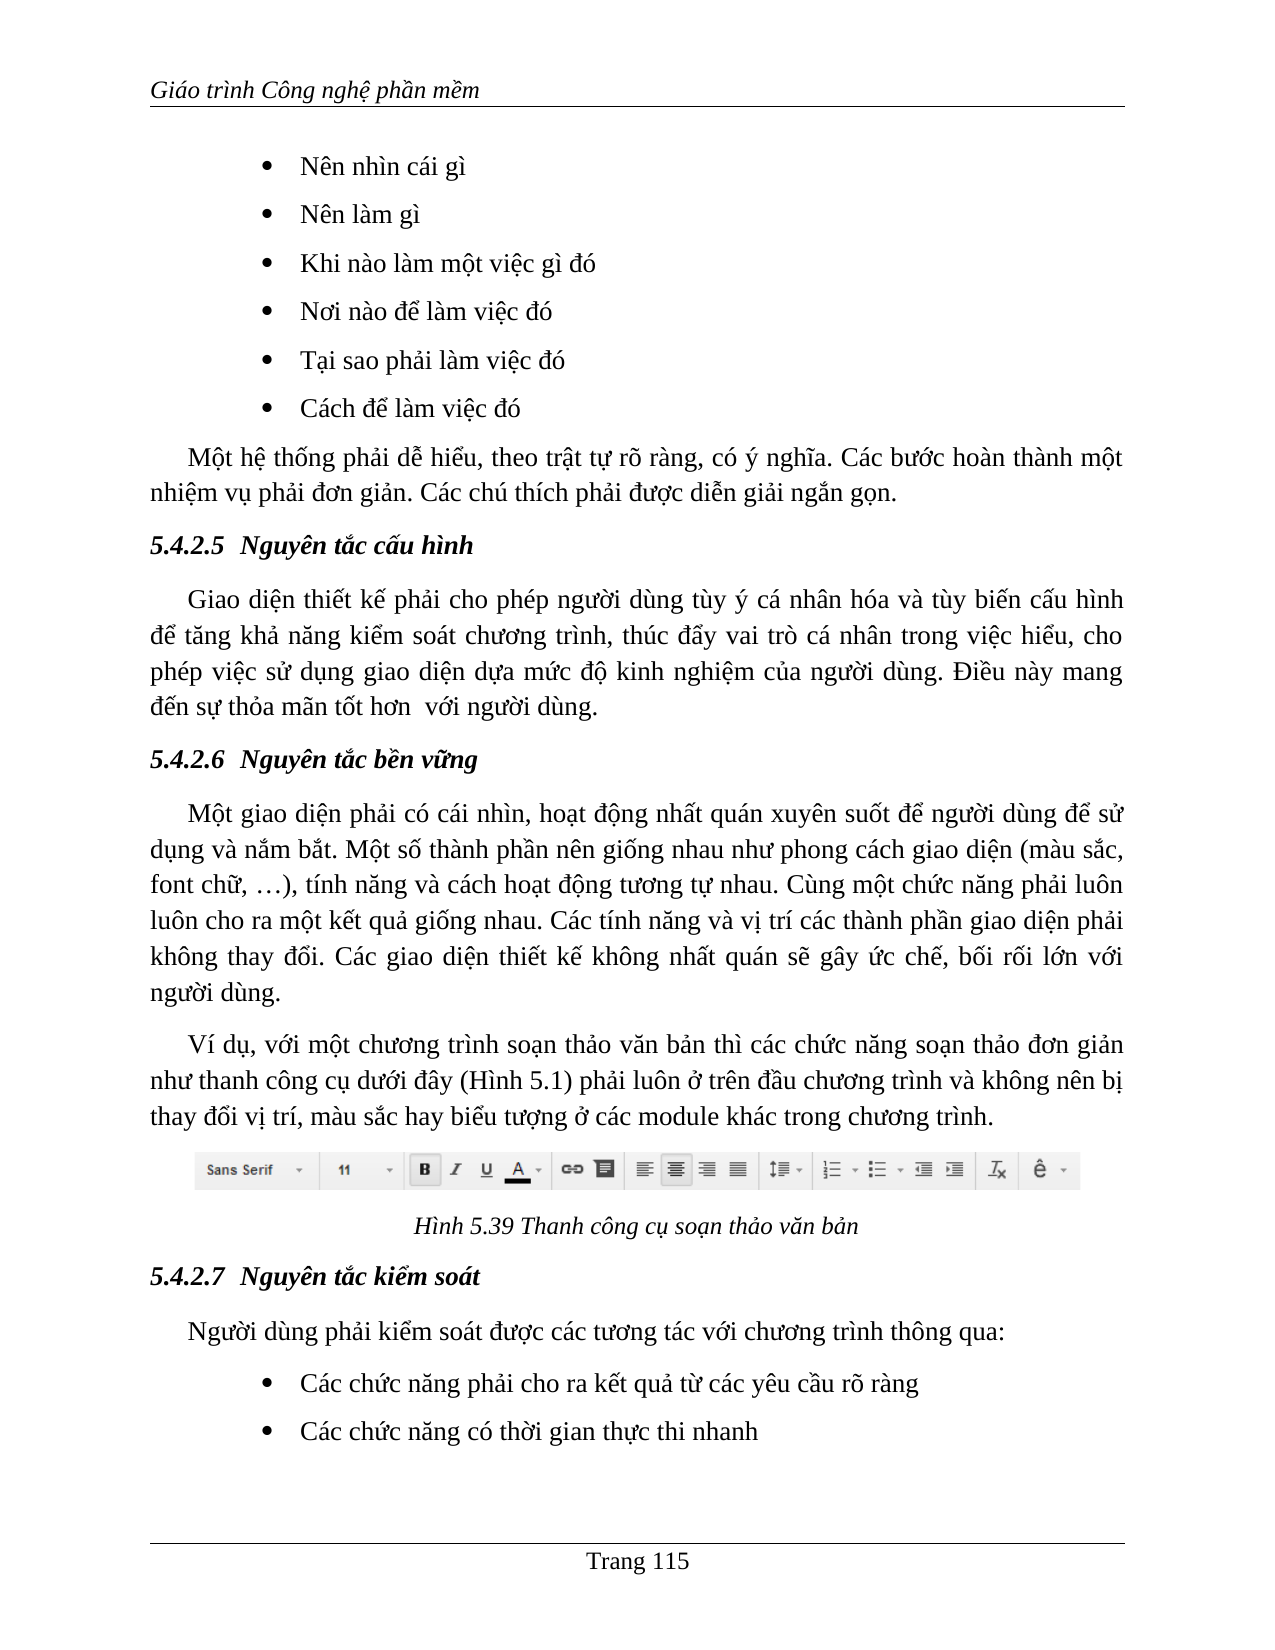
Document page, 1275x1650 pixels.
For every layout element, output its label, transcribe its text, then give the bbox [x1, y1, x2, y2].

text Người dùng phải kiểm soát được các tương tác với chương trình thông qua: [150, 1315, 1125, 1346]
list Các chức năng phải cho ra kết quả từ các yêu cầu rõ ràng [225, 1367, 1125, 1398]
subtitle Nguyên tắc kiểm soát [150, 1260, 1125, 1291]
subtitle Nguyên tắc bền vững [150, 743, 1125, 774]
text Giao diện thiết kế phải cho phép người dùng tùy ý cá nhân hóa và tùy biến cấu hình để tăng khả năng kiểm soát chương trình, thúc đẩy vai trò cá nhân trong việc hiểu, cho phép việc sử dụng giao diện dựa mức độ kinh nghiệm của người dùng. Điều này mang đến sự thỏa mãn tốt hơn với người dùng. [150, 583, 1125, 721]
list Nên nhìn cái gì [225, 150, 1125, 181]
list Các chức năng có thời gian thực thi nhanh [225, 1416, 1125, 1447]
list Nơi nào để làm việc đó [225, 295, 1125, 327]
text Một hệ thống phải dễ hiểu, theo trật tự rõ ràng, có ý nghĩa. Các bước hoàn thành một nhiệm vụ phải đơn giản. Các chú thích phải được diễn giải ngắn gọn. [150, 441, 1125, 507]
list Khi nào làm một việc gì đó [225, 247, 1125, 278]
list Nên làm gì [225, 198, 1125, 230]
list Cách để làm việc đó [225, 392, 1125, 423]
text Ví dụ, với một chương trình soạn thảo văn bản thì các chức năng soạn thảo đơn giản như thanh công cụ dưới đây (Hình 5.1) phải luôn ở trên đầu chương trình và không nên bị thay đổi vị trí, màu sắc hay biểu tượng ở các module khác trong chương trình. [150, 1028, 1125, 1131]
subtitle Nguyên tắc cấu hình [150, 529, 1125, 560]
text Một giao diện phải có cái nhìn, hoạt động nhất quán xuyên suốt để người dùng để sử dụng và nắm bắt. Một số thành phần nên giống nhau như phong cách giao diện (màu sắc, font chữ, …), tính năng và cách hoạt động tương tự nhau. Cùng một chức năng phải luôn luôn cho ra một kết quả giống nhau. Các tính năng và vị trí các thành phần giao diện phải không thay đổi. Các giao diện thiết kế không nhất quán sẽ gây ức chế, bối rối lớn với người dùng. [150, 797, 1125, 1007]
list Tại sao phải làm việc đó [225, 344, 1125, 375]
picture [194, 1152, 1081, 1190]
